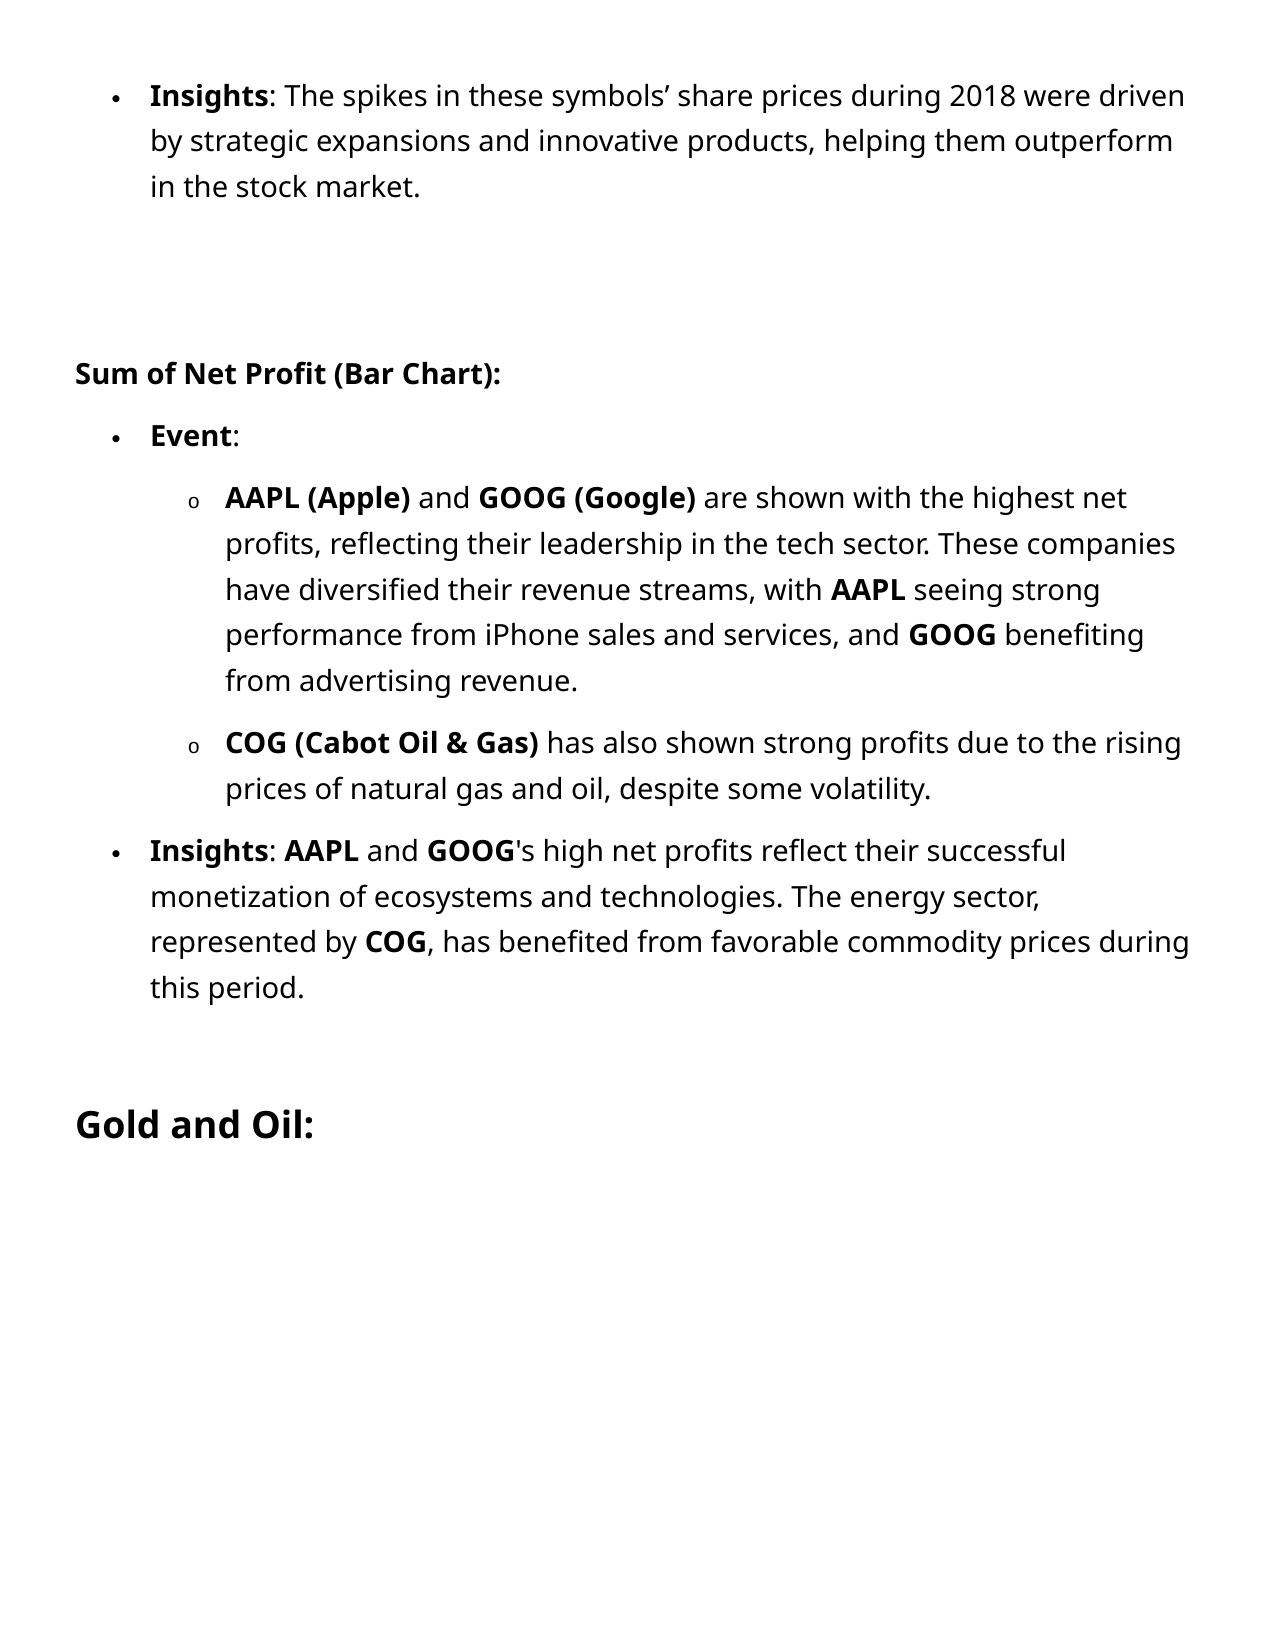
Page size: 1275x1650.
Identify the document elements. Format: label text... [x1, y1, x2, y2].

list AAPL (Apple) and GOOG (Google) are shown with the highest net profits, reflecting their leadership in the tech sector. These companies have diversified their revenue streams, with AAPL seeing strong performance from iPhone sales and services, and GOOG benefiting from advertising revenue. [187, 478, 1200, 700]
text Sum of Net Profit (Bar Chart): [75, 353, 1200, 393]
list Insights: AAPL and GOOG's high net profits reflect their successful monetization of ecosystems and technologies. The energy sector, represented by COG, has benefited from favorable commodity prices during this period. [112, 830, 1200, 1007]
list Insights: The spikes in these symbols’ share prices during 2018 were driven by strategic expansions and innovative products, helping them outperform in the stock market. [112, 75, 1200, 206]
text Gold and Oil: [75, 1098, 1200, 1149]
list COG (Cabot Oil & Gas) has also shown strong profits due to the rising prices of natural gas and oil, despite some volatility. [187, 722, 1200, 808]
list Event: [112, 415, 1200, 455]
